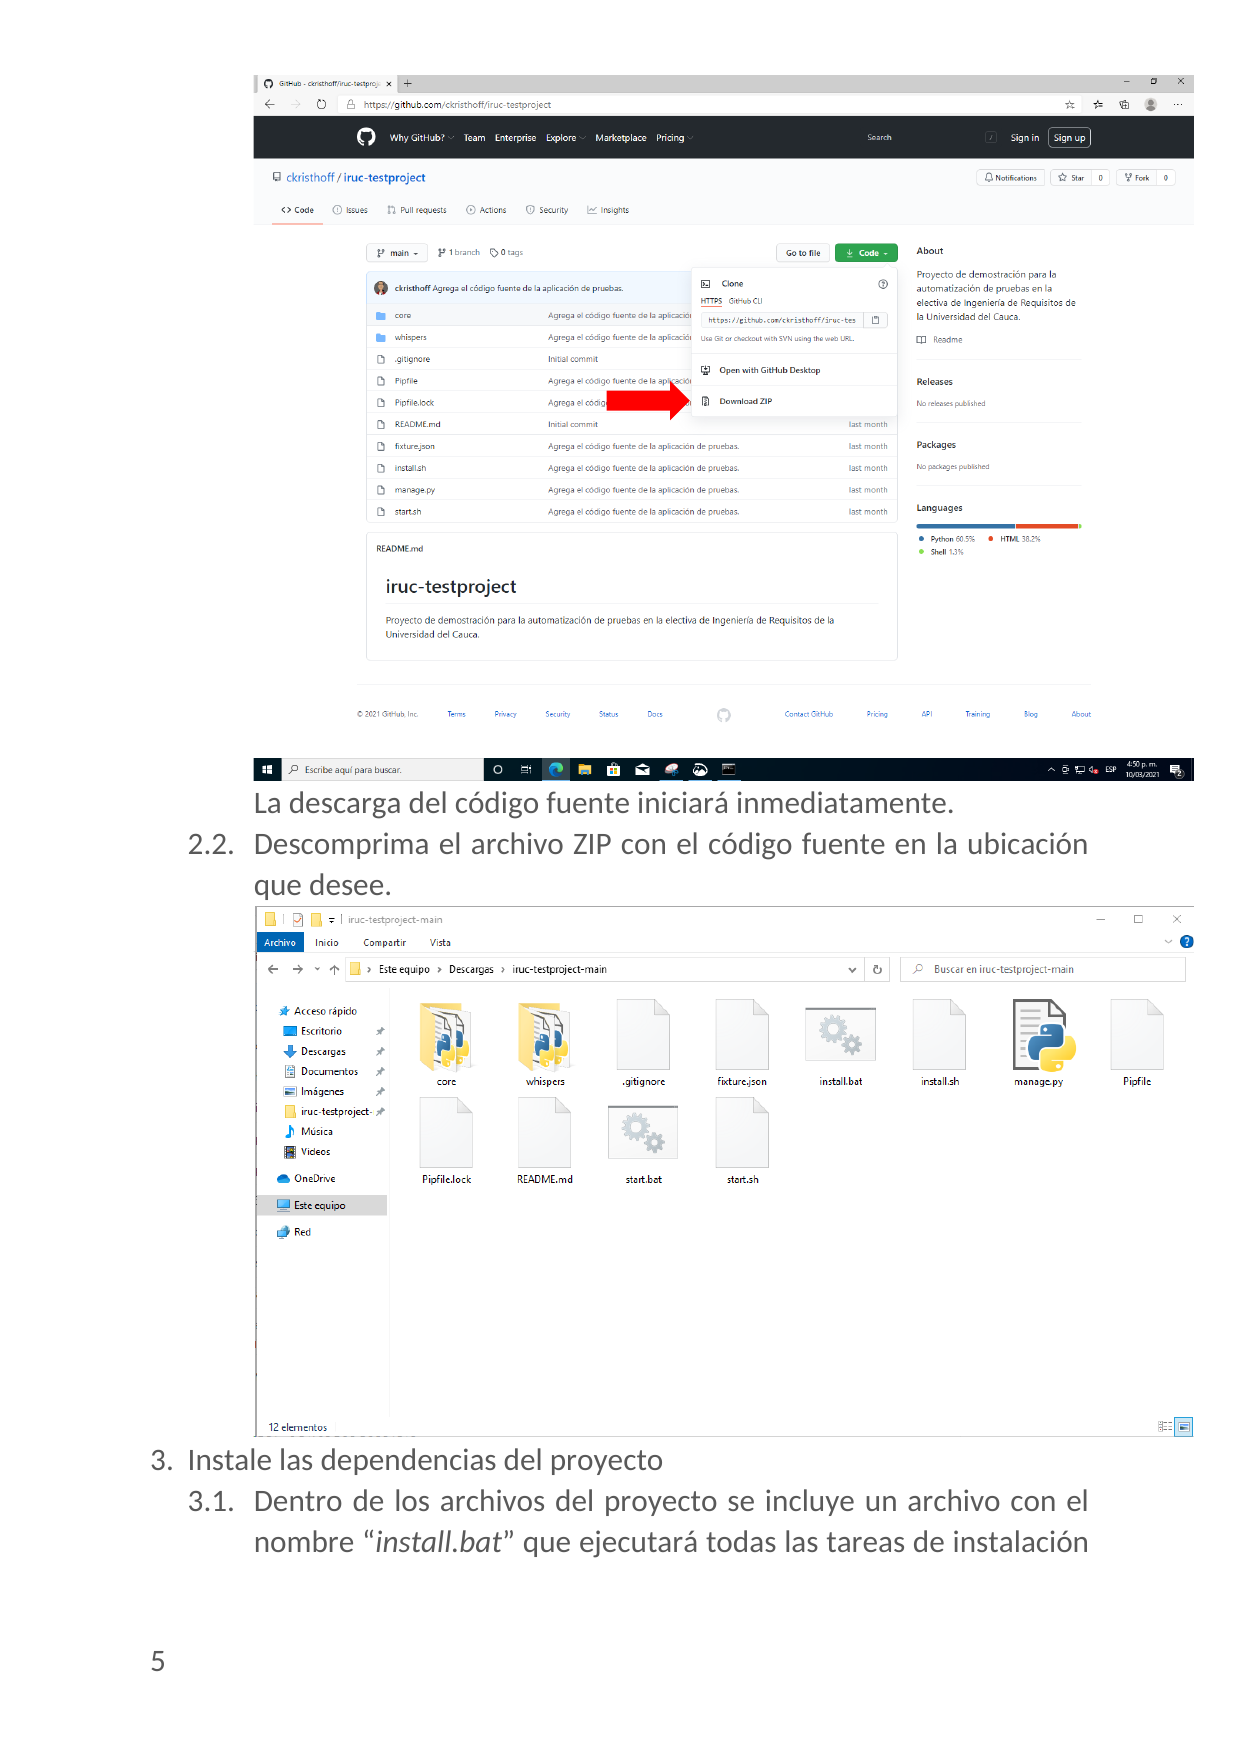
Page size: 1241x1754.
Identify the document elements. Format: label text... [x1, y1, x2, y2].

list La descarga del código fuente iniciará inmediatamente. [253, 783, 1090, 821]
picture [253, 906, 1194, 1437]
list Instale las dependencias del proyecto [150, 1440, 1090, 1478]
list Descomprima el archivo ZIP con el código fuente en la ubicación que desee. [187, 824, 1090, 904]
picture [253, 75, 1194, 781]
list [187, 1481, 1090, 1561]
